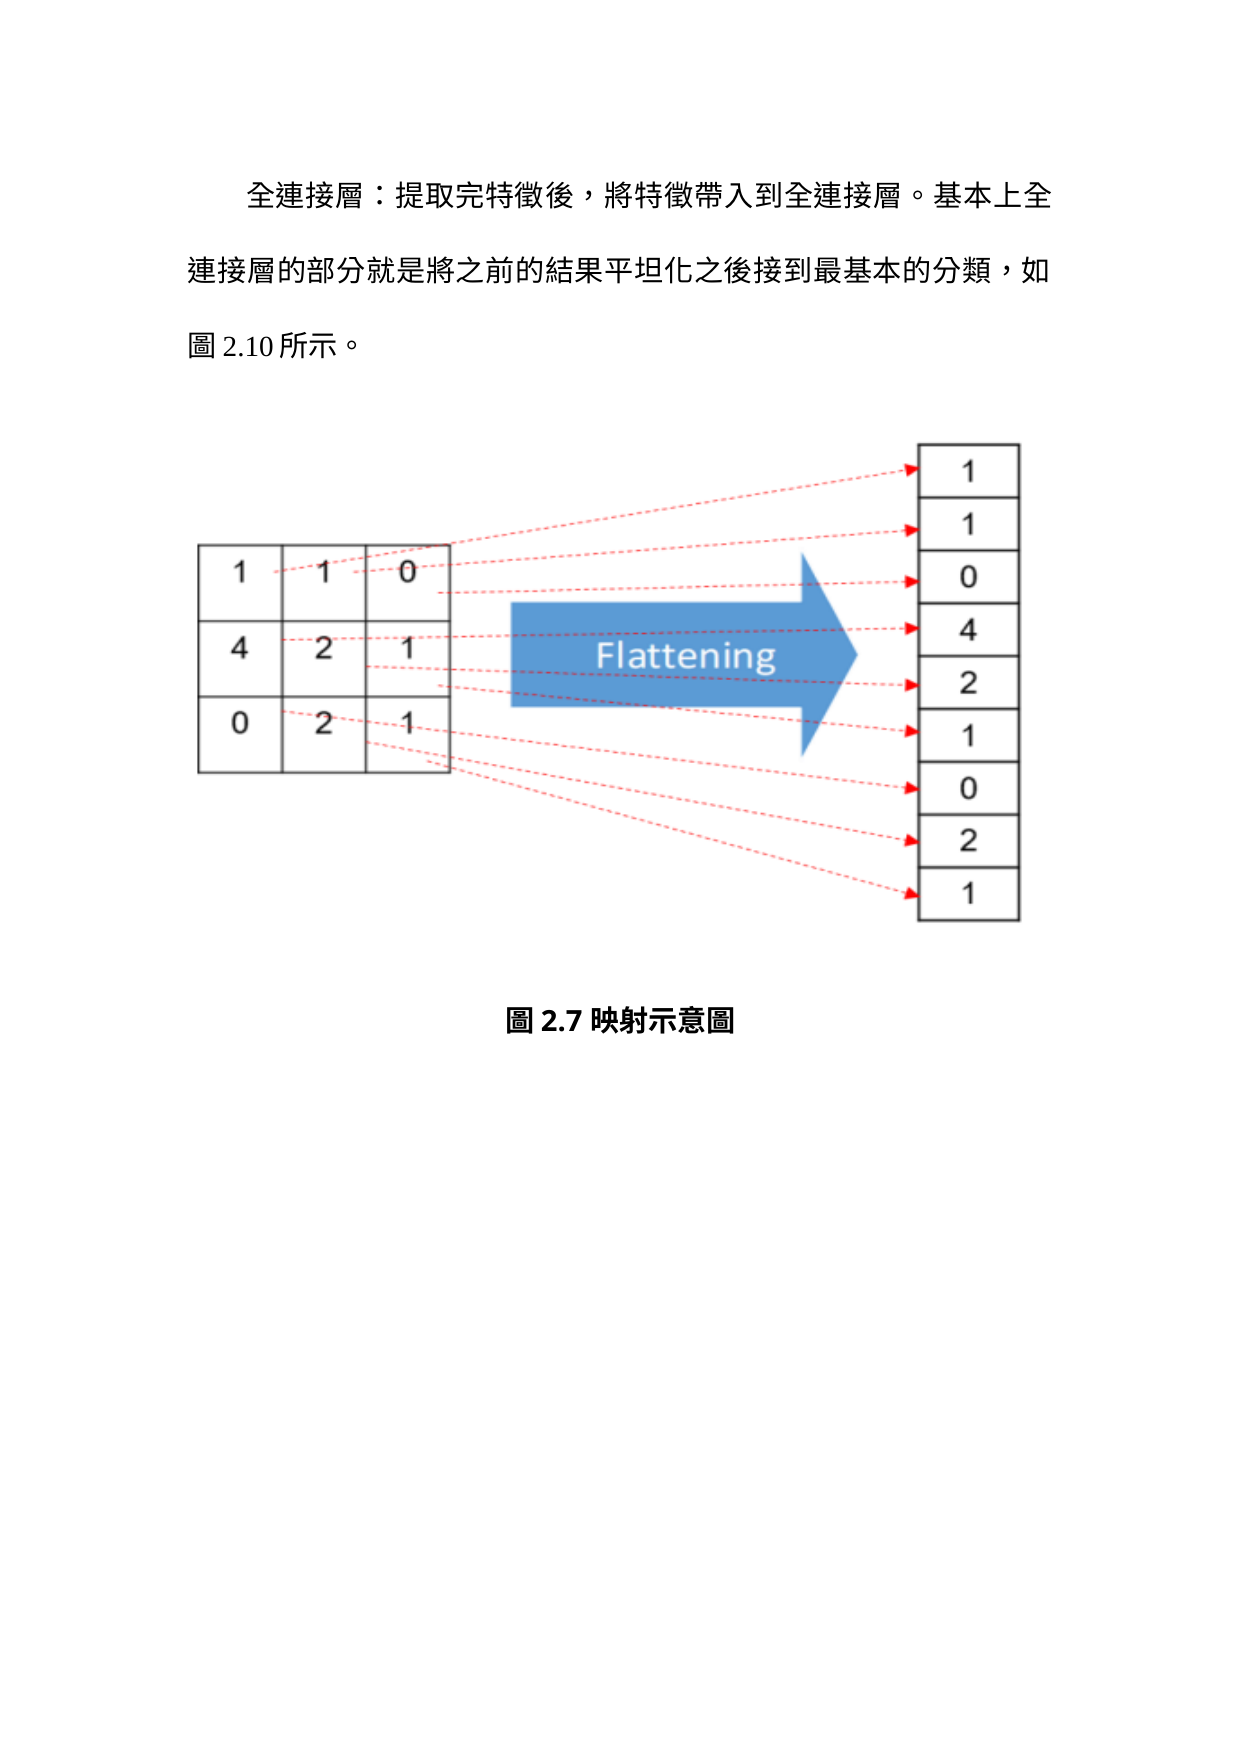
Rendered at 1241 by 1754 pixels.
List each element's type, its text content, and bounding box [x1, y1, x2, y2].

picture [187, 410, 1049, 940]
text 全連接層：提取完特徵後，將特徵帶入到全連接層。基本上全連接層的部分就是將之前的結果平坦化之後接到最基本的分類，如圖2.10所示。 [187, 156, 1053, 381]
